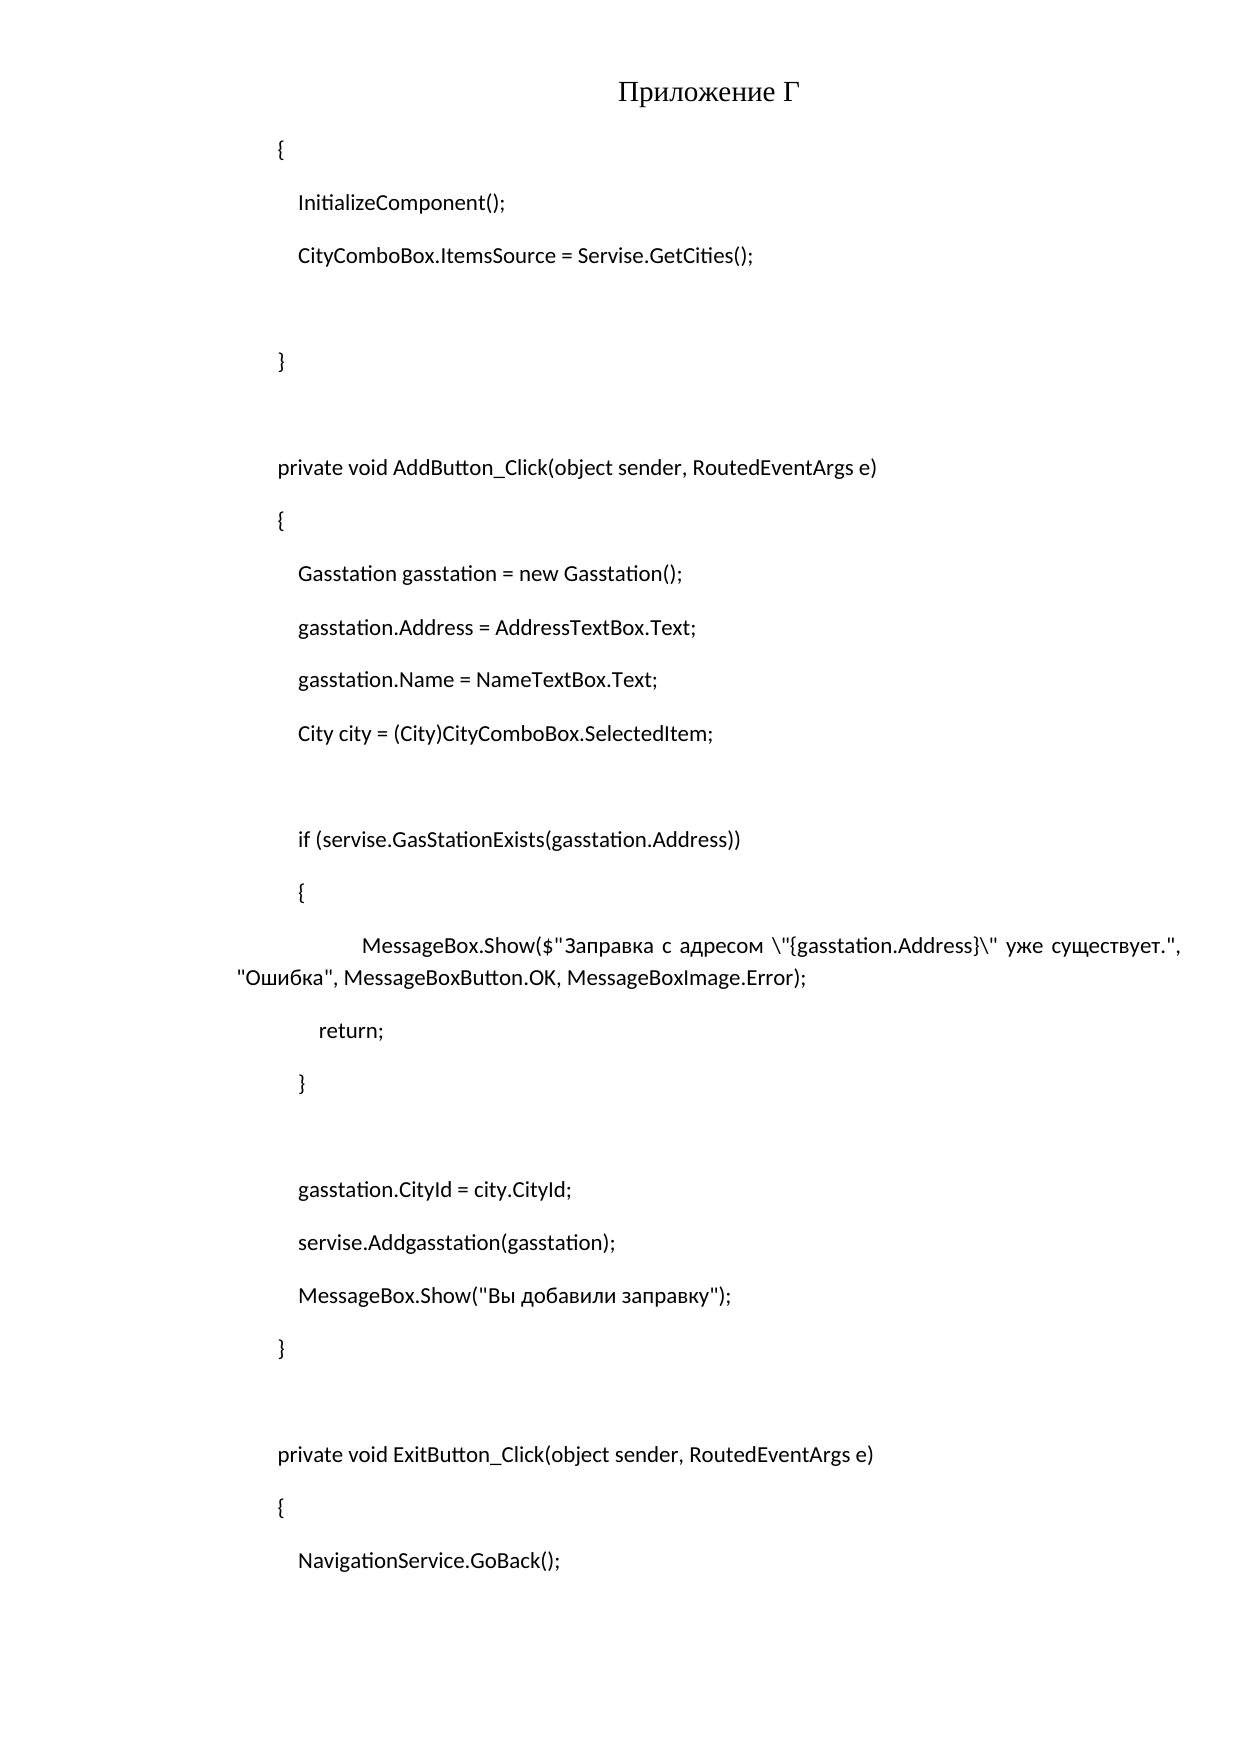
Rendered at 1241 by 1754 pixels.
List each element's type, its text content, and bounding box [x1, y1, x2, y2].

text NavigationService.GoBack(); [236, 1546, 1181, 1574]
text return; [236, 1016, 1181, 1044]
text } [236, 1069, 1181, 1097]
text InitializeComponent(); [236, 188, 1181, 216]
text } [236, 347, 1181, 376]
text private void ExitButton_Click(object sender, RoutedEventArgs e) [236, 1440, 1181, 1468]
text MessageBox.Show($"Заправка с адресом \"{gasstation.Address}\" уже существует.", "Ошибка", MessageBoxButton.OK, MessageBoxImage.Error); [236, 931, 1181, 991]
text Gasstation gasstation = new Gasstation(); [236, 559, 1181, 588]
text City city = (City)CityComboBox.SelectedItem; [236, 719, 1181, 747]
text { [236, 878, 1181, 906]
text } [236, 1334, 1181, 1362]
text gasstation.CityId = city.CityId; [236, 1175, 1181, 1203]
text gasstation.Address = AddressTextBox.Text; [236, 613, 1181, 641]
text CityComboBox.ItemsSource = Servise.GetCities(); [236, 241, 1181, 269]
text MessageBox.Show("Вы добавили заправку"); [236, 1281, 1181, 1309]
text { [236, 135, 1181, 163]
text private void AddButton_Click(object sender, RoutedEventArgs e) [236, 453, 1181, 482]
text { [236, 1493, 1181, 1521]
text if (servise.GasStationExists(gasstation.Address)) [236, 825, 1181, 853]
text gasstation.Name = NameTextBox.Text; [236, 666, 1181, 694]
text { [236, 507, 1181, 534]
text servise.Addgasstation(gasstation); [236, 1228, 1181, 1256]
